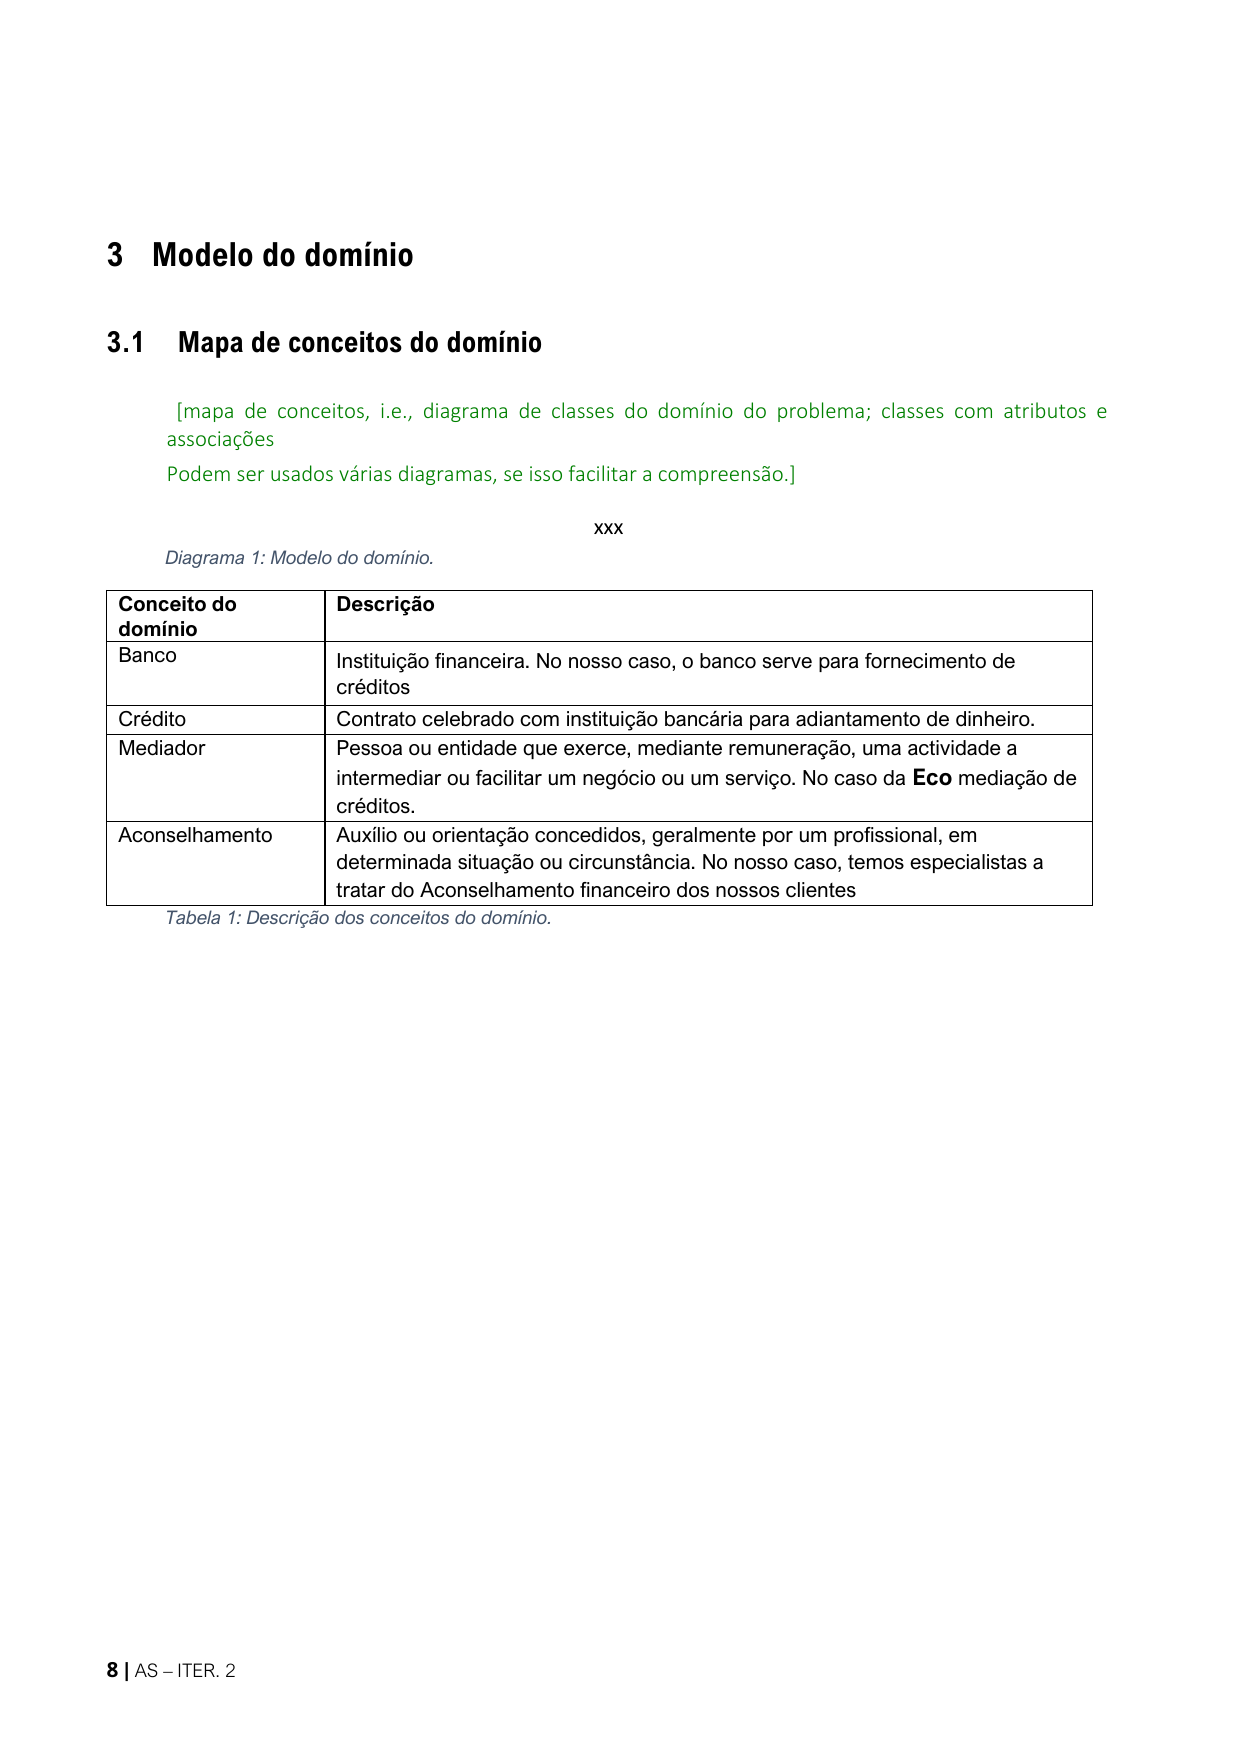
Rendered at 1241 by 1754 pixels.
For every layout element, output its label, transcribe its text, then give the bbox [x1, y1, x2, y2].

table_cell Banco [107, 642, 324, 705]
subtitle Modelo do domínio [106, 233, 1110, 274]
table_cell Mediador [107, 735, 324, 821]
table_cell Auxílio ou orientação concedidos, geralmente por um profissional, em determinada situação ou circunstância. No nosso caso, temos especialistas a tratar do Aconselhamento financeiro dos nossos clientes [326, 822, 1092, 904]
text Podem ser usados várias diagramas, se isso facilitar a compreensão.] [166, 459, 1110, 487]
table_cell Crédito [107, 706, 324, 734]
text [mapa de conceitos, i.e., diagrama de classes do domínio do problema; classes com atributos e associações [166, 397, 1110, 453]
text Tabela 1: Descrição dos conceitos do domínio. [165, 906, 1110, 928]
table_cell Contrato celebrado com instituição bancária para adiantamento de dinheiro. [326, 706, 1092, 734]
text xxx [106, 512, 1110, 540]
table_cell Aconselhamento [107, 822, 324, 904]
text Diagrama 1: Modelo do domínio. [165, 546, 1110, 569]
table_cell Instituição financeira. No nosso caso, o banco serve para fornecimento de créditos [326, 642, 1092, 705]
table_cell Pessoa ou entidade que exerce, mediante remuneração, uma actividade a intermediar ou facilitar um negócio ou um serviço. No caso da Eco mediação de créditos. [326, 735, 1092, 821]
table_header Descrição [326, 591, 1092, 641]
subtitle Mapa de conceitos do domínio [106, 324, 1110, 359]
table_header Conceito do domínio [107, 591, 324, 641]
